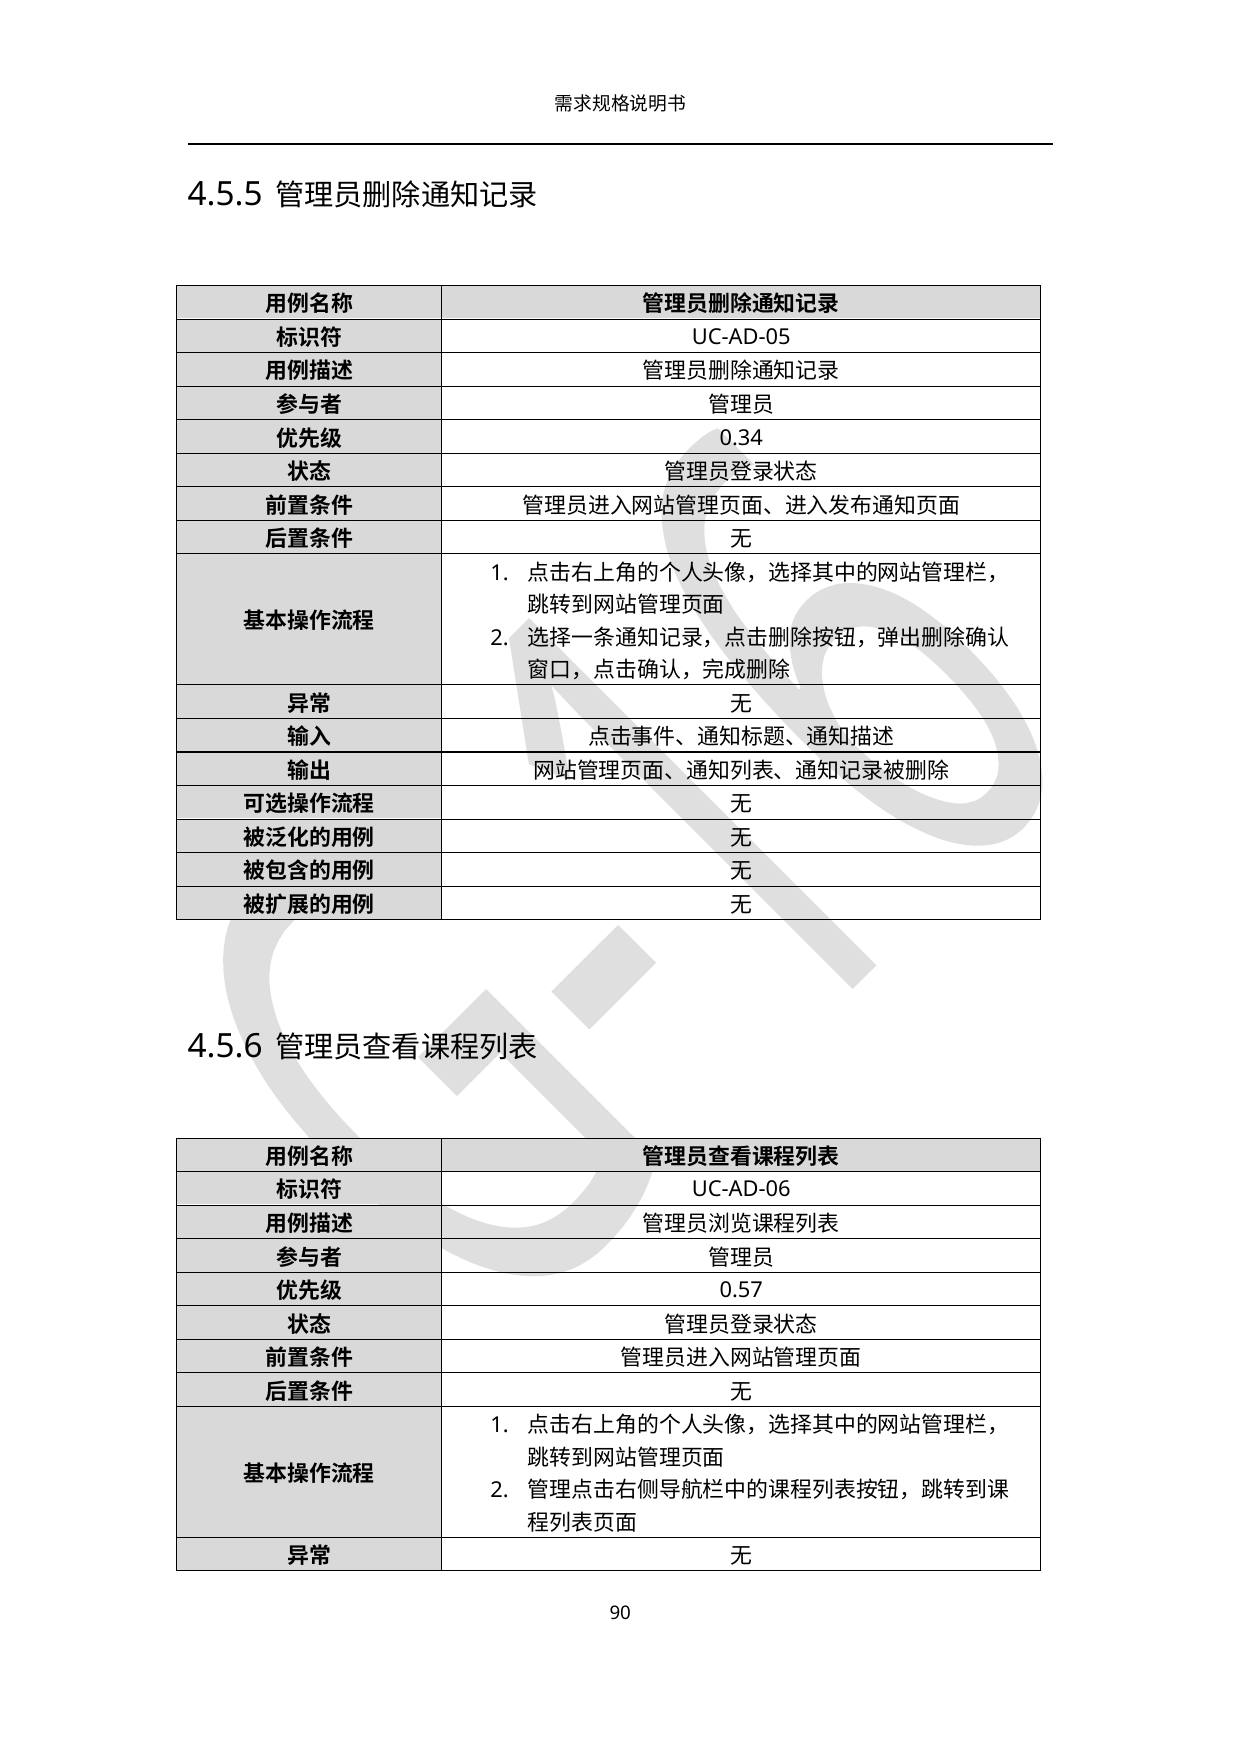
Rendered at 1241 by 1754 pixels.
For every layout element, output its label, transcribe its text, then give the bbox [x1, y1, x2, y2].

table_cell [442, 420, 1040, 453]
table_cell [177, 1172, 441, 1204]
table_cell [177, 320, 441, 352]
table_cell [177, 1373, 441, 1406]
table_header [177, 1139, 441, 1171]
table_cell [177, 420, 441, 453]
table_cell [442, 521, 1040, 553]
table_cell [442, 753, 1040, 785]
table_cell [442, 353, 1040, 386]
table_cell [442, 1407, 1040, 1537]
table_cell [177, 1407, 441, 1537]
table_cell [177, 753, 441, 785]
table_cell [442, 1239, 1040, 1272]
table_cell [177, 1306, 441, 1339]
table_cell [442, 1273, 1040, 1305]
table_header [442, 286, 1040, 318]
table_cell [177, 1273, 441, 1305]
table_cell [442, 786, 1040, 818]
subtitle 管理员查看课程列表 [187, 1012, 1053, 1077]
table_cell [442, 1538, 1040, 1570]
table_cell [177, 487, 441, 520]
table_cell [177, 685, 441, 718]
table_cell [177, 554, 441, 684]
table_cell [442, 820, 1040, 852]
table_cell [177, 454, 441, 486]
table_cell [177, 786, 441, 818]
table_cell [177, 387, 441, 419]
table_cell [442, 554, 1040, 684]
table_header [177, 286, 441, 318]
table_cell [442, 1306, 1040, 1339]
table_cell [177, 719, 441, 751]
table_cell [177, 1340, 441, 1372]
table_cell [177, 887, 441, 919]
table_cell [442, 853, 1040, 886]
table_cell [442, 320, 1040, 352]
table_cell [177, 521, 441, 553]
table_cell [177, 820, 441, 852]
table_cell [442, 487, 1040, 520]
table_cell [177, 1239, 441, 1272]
subtitle 管理员删除通知记录 [187, 160, 1053, 225]
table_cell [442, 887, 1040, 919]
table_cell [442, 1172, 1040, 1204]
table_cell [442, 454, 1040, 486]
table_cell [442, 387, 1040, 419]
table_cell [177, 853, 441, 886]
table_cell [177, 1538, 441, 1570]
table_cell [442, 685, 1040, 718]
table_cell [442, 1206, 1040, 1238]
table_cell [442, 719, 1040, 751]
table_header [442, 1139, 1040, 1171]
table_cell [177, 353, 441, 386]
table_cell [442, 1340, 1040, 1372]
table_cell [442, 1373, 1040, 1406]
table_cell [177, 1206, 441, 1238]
